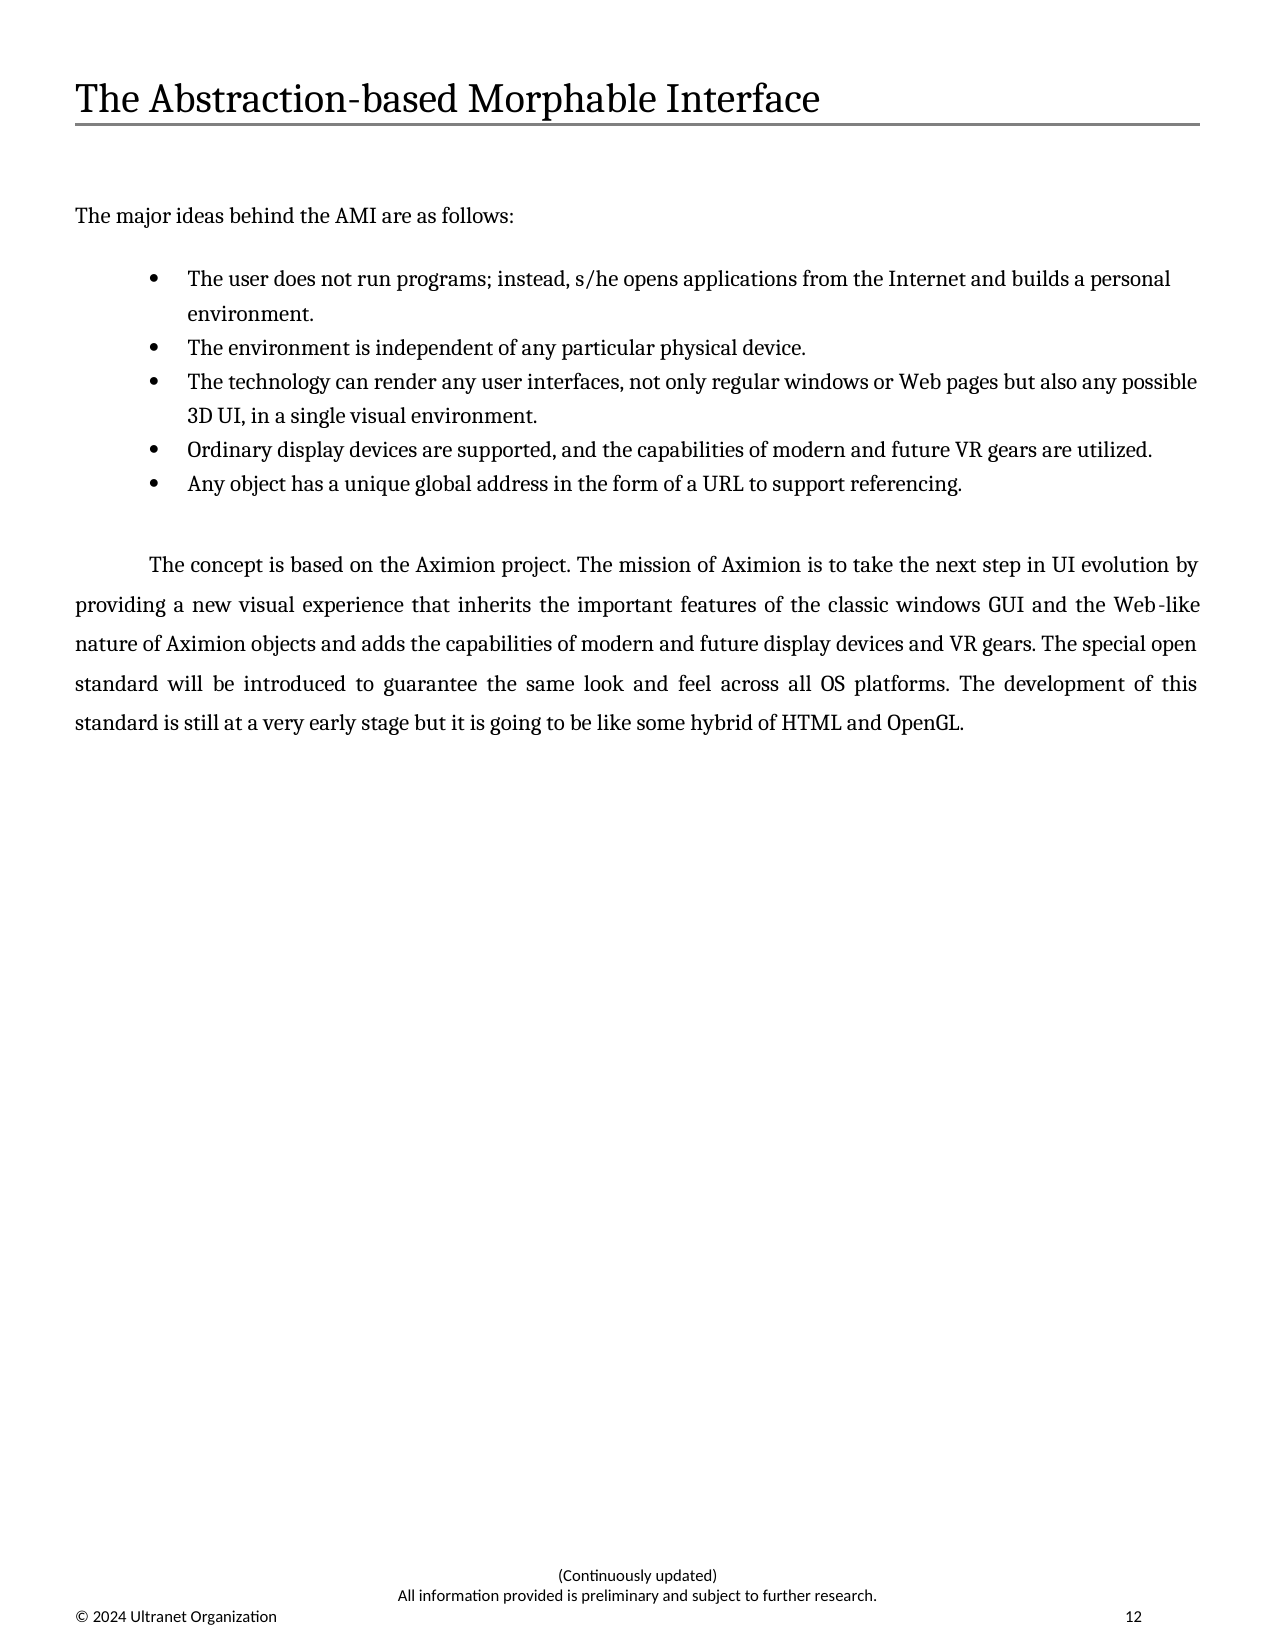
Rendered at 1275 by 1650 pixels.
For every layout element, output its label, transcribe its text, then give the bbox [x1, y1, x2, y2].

list Any object has a unique global address in the form of a URL to support referencing. [150, 521, 1200, 582]
list The technology can render any user interfaces, not only regular windows or Web pages but also any possible 3D UI, in a single visual environment. [150, 394, 1200, 454]
text The concept is based on the Aximion project. The mission of Aximion is to take the next step in UI evolution by providing a new visual experience that inherits the important features of the classic windows GUI and the Web-like nature of Aximion objects and adds the capabilities of modern and future display devices and VR gears. The special open standard will be introduced to guarantee the same look and feel across all OS platforms. The development of this standard is still at a very early stage but it is going to be like some hybrid of HTML and OpenGL. [75, 602, 1200, 786]
list Ordinary display devices are supported, and the capabilities of modern and future VR gears are utilized. [150, 474, 1200, 501]
text The major ideas behind the AMI are as follows: [75, 203, 1200, 229]
list The environment is independent of any particular physical device. [150, 347, 1200, 373]
subtitle The Abstraction-based Morphable Interface [75, 75, 1200, 123]
list The user does not run programs; instead, s/he opens applications from the Internet and builds a personal environment. [150, 266, 1200, 327]
